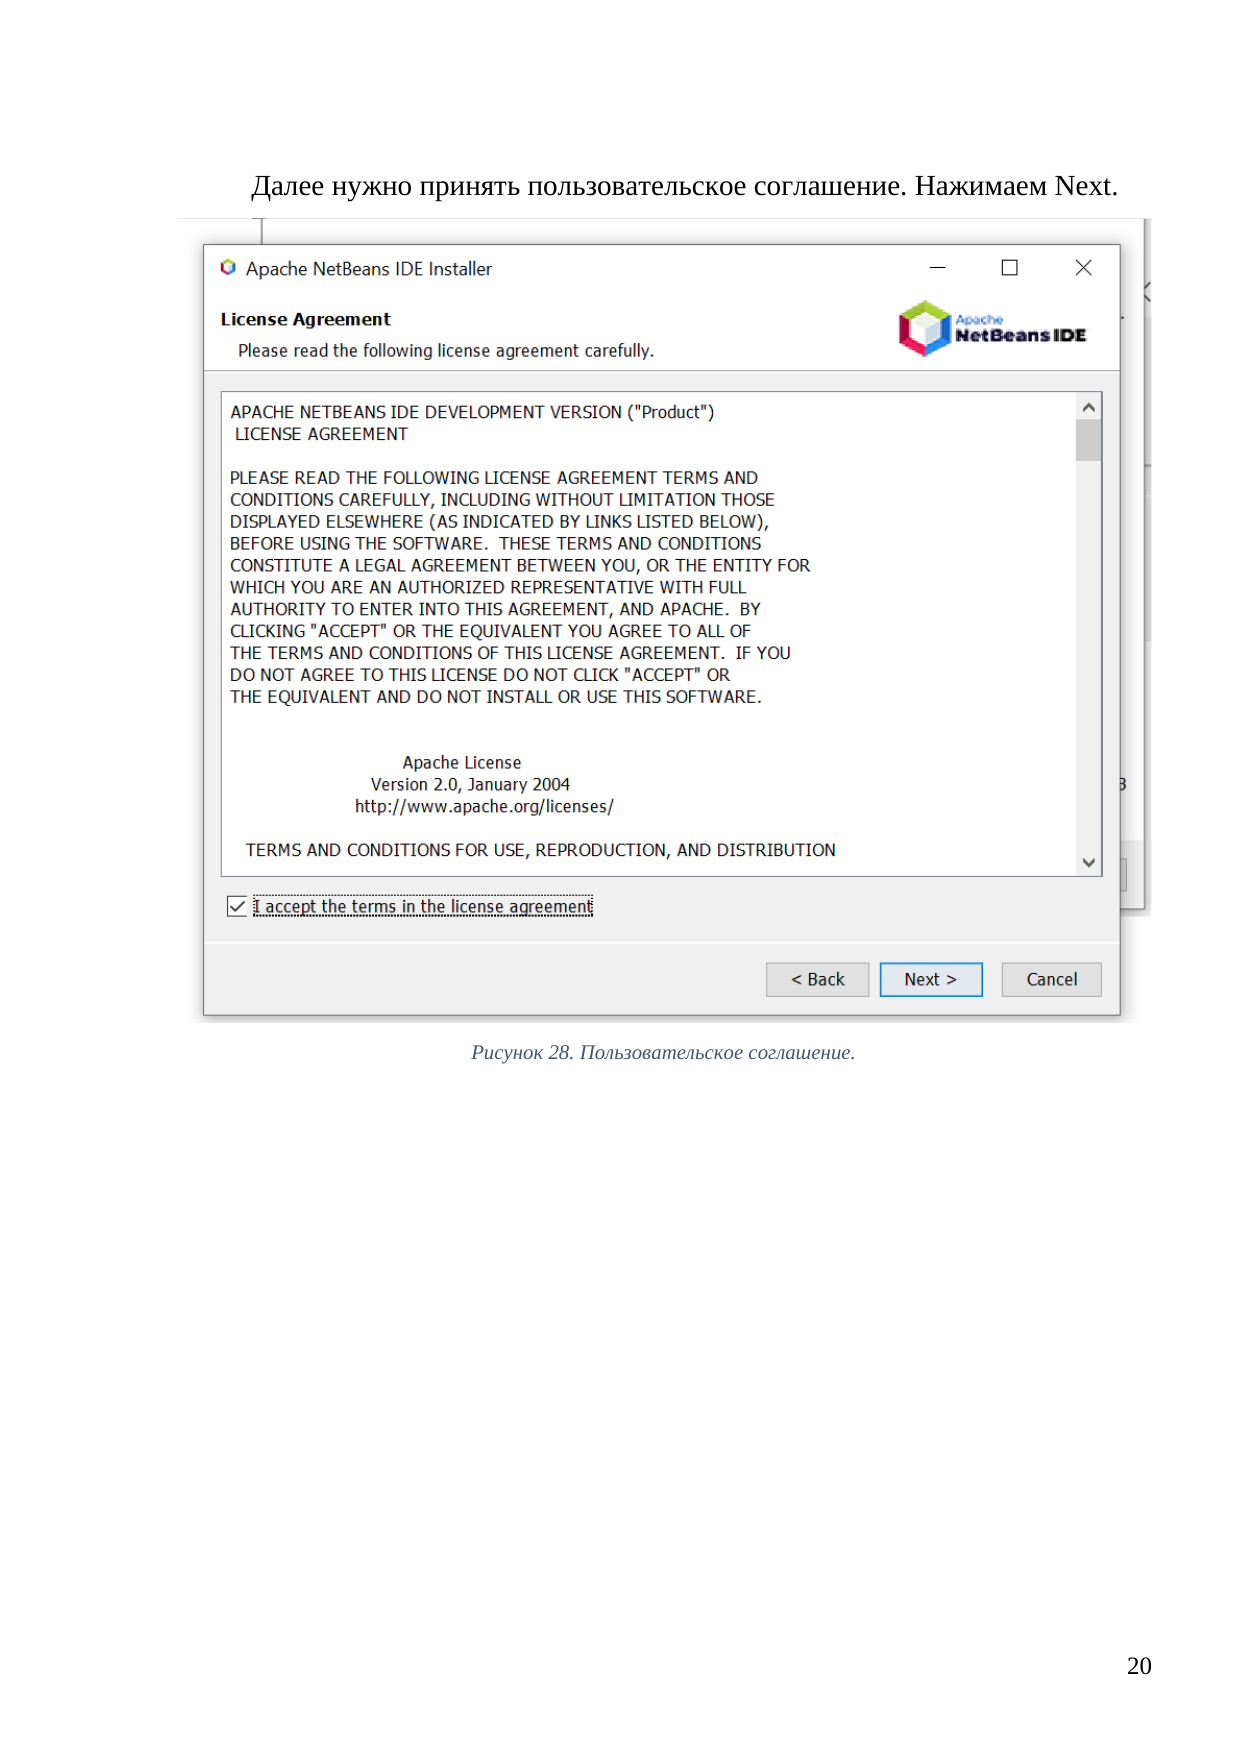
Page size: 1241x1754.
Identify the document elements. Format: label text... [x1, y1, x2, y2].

picture [177, 218, 1152, 1023]
text Далее нужно принять пользовательское соглашение. Нажимаем Next. [177, 168, 1152, 202]
text Рисунок 28. Пользовательское соглашение. [177, 1040, 1152, 1064]
